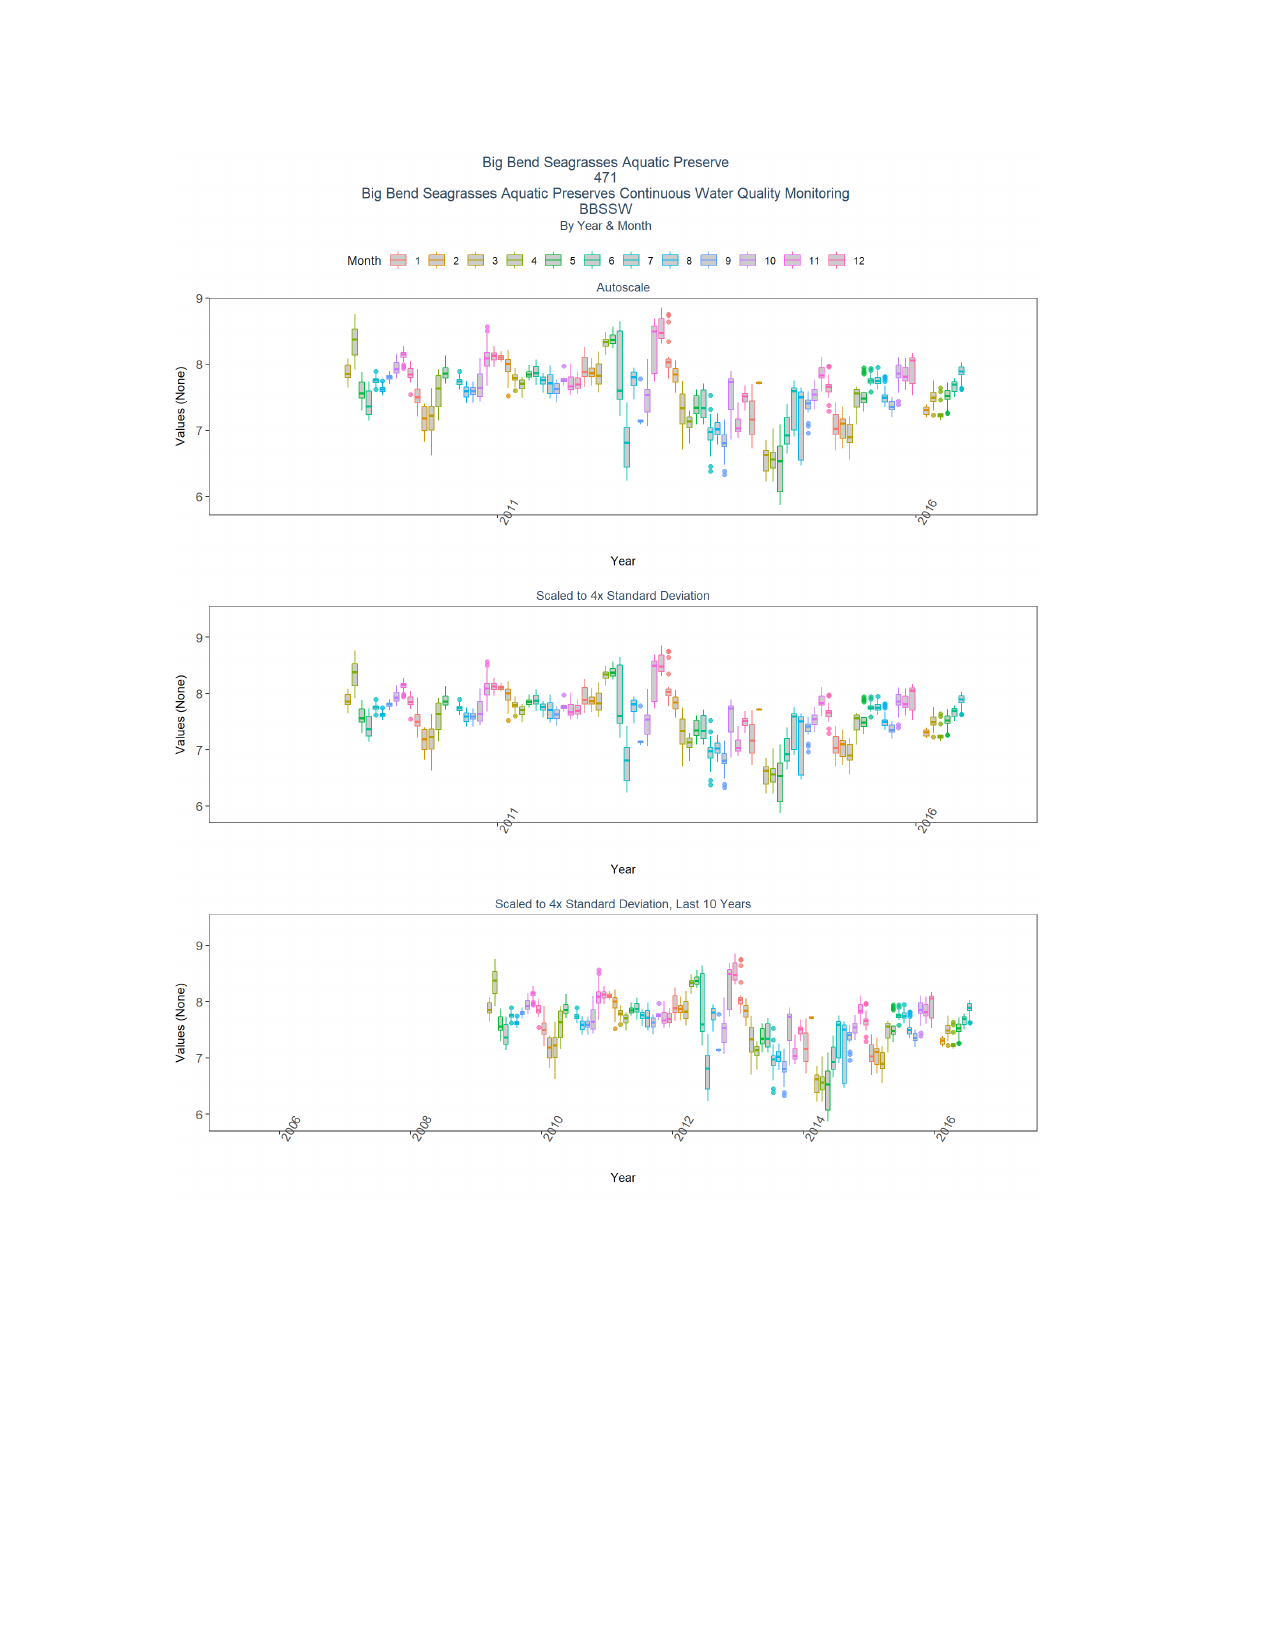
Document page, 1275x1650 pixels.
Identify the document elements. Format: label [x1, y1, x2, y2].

picture [168, 150, 1044, 1200]
